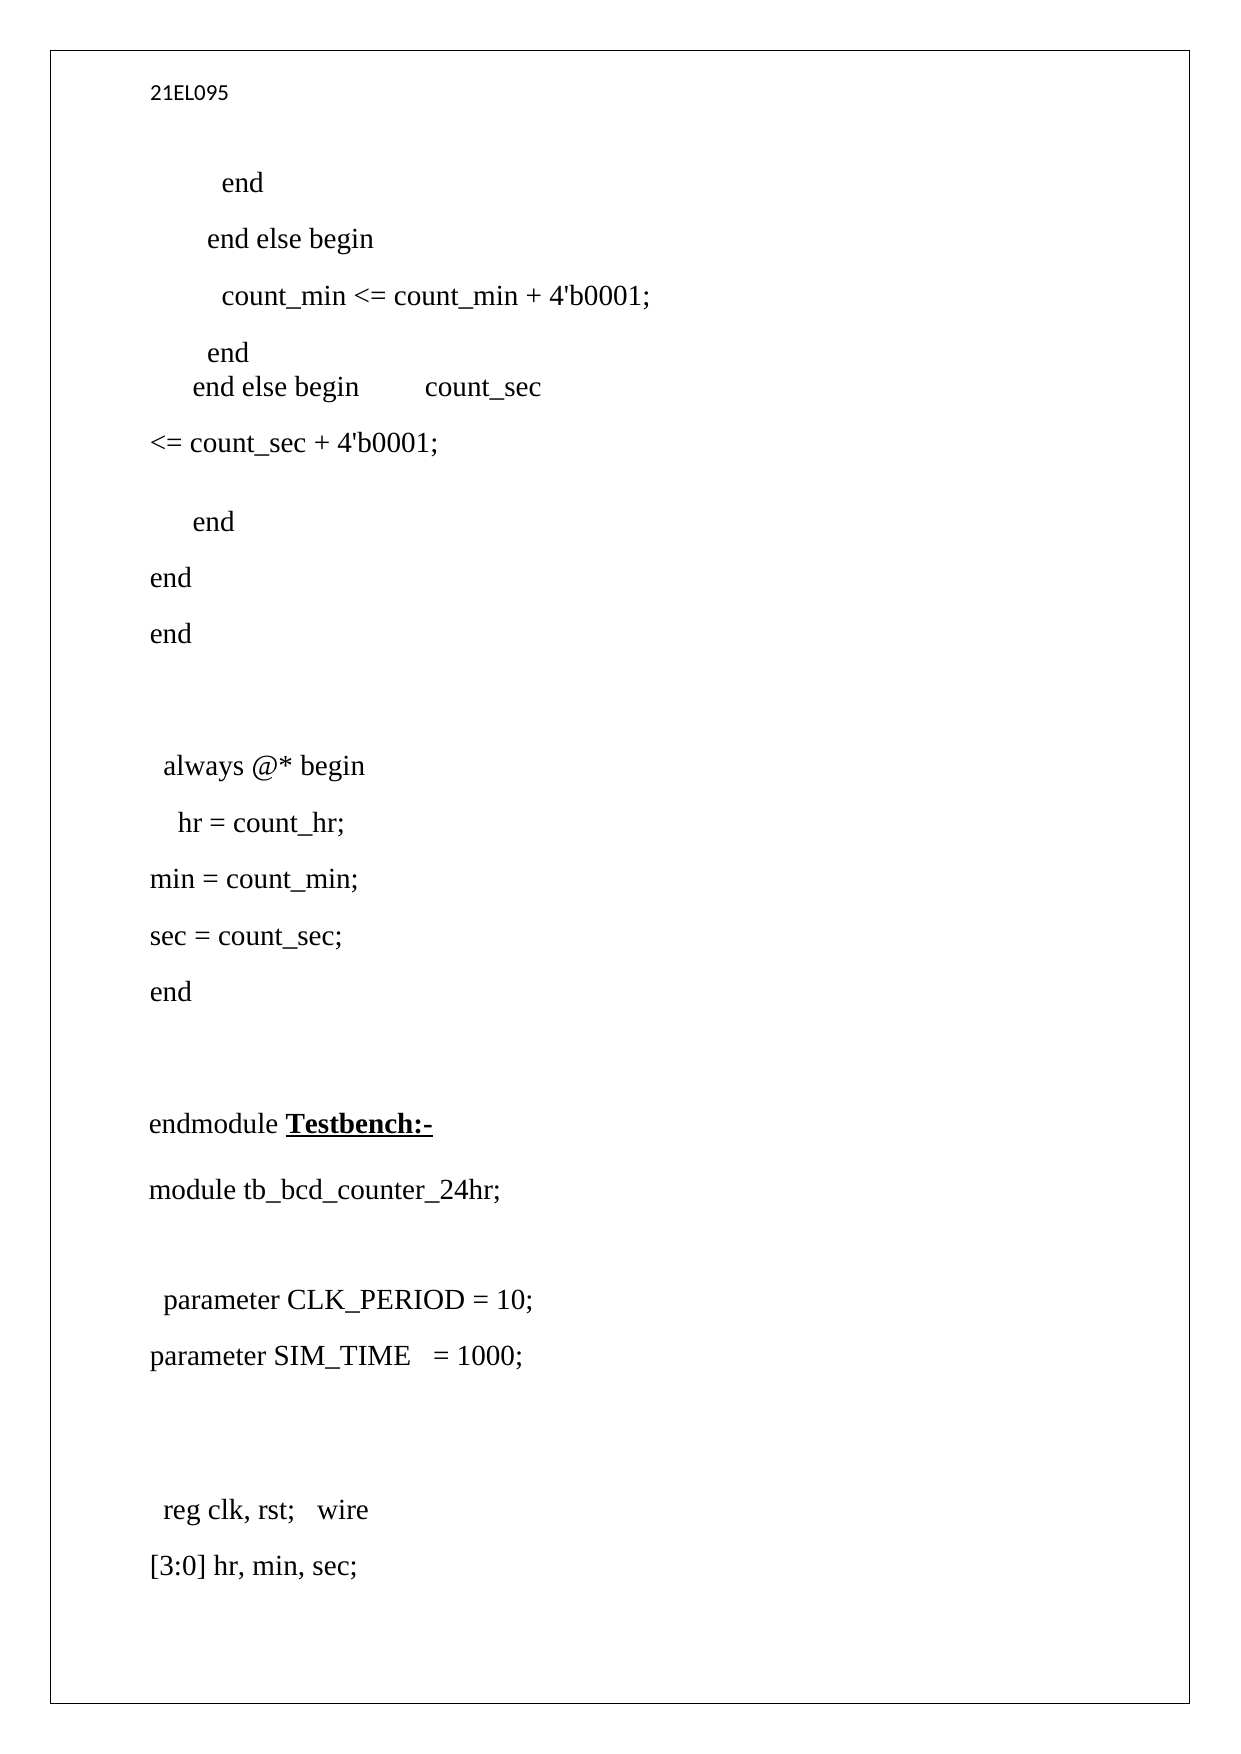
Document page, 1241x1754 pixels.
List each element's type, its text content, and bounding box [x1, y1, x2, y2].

text module tb_bcd_counter_24hr; [148, 1172, 1184, 1205]
text end end end [148, 504, 256, 650]
text end else begin count_sec <= count_sec + 4'b0001; [148, 369, 556, 459]
text hr = count_hr; min = count_min; sec = count_sec; end [148, 805, 362, 1007]
text end else begin [148, 221, 1184, 255]
text end [148, 335, 1184, 368]
text parameter CLK_PERIOD = 10; parameter SIM_TIME = 1000; [148, 1282, 574, 1372]
text endmodule Testbench:- [148, 1106, 451, 1140]
text reg clk, rst; wire [3:0] hr, min, sec; [148, 1492, 392, 1582]
text end [148, 165, 1184, 198]
text always @* begin [148, 748, 1184, 782]
text count_min <= count_min + 4'b0001; [148, 278, 1184, 312]
